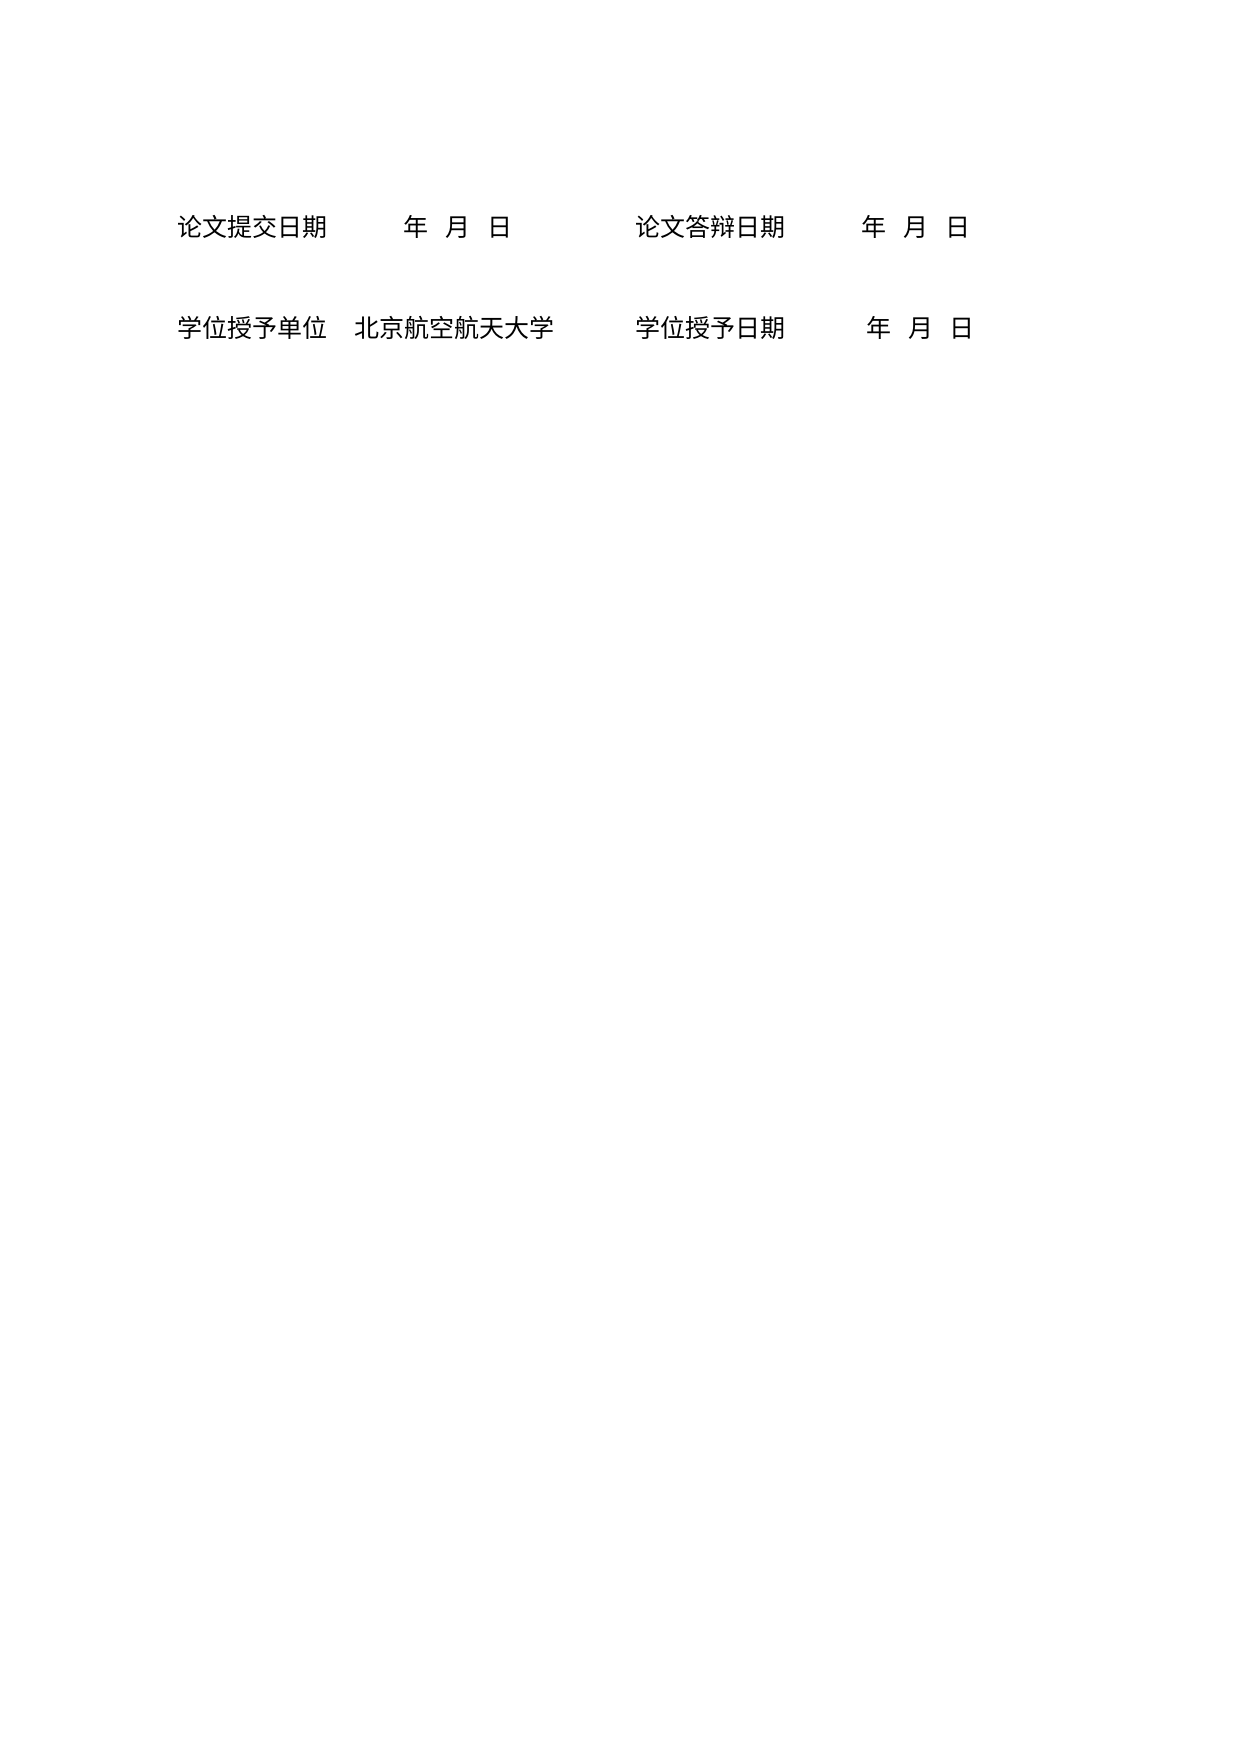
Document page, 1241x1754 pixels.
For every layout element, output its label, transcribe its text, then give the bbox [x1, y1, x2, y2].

text 论文提交日期 年 月 日 论文答辩日期 年 月 日 [177, 193, 1122, 258]
text 学位授予单位 北京航空航天大学 学位授予日期 年 月 日 [177, 294, 1122, 359]
